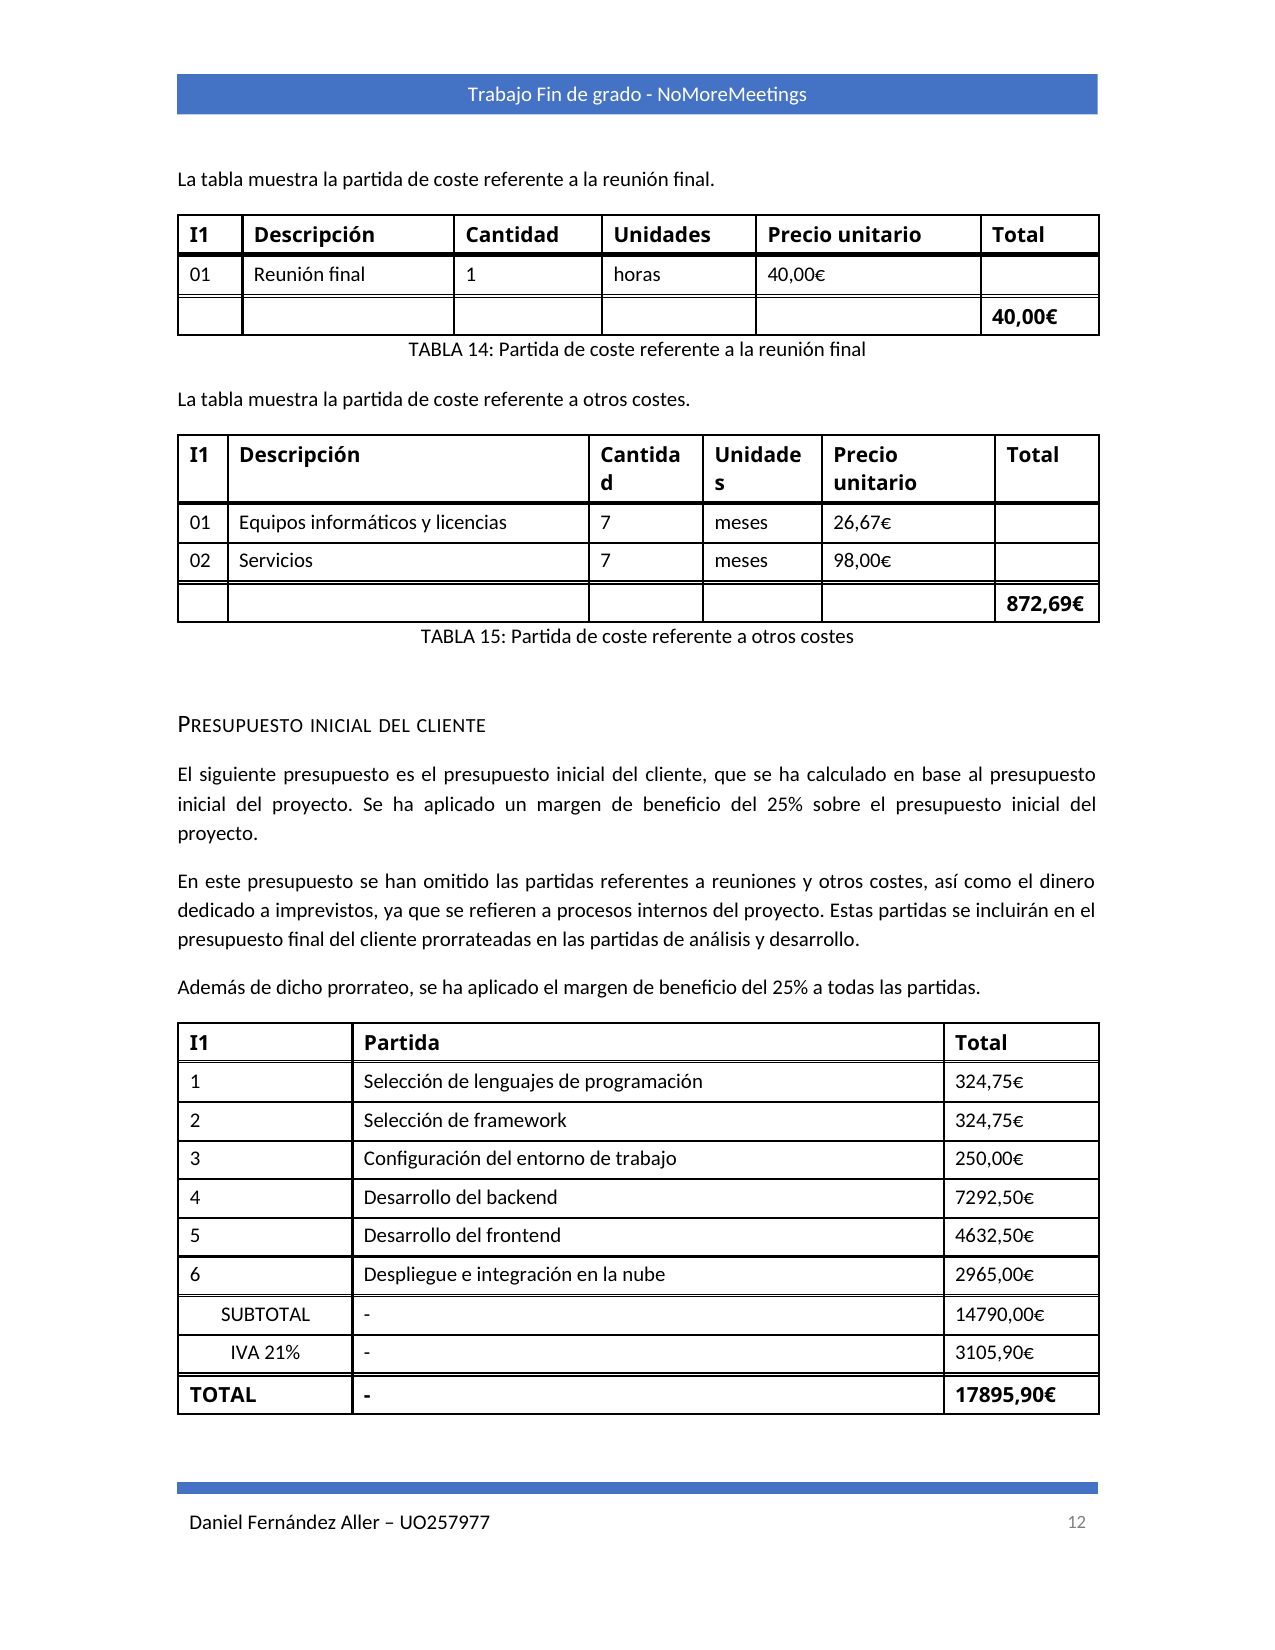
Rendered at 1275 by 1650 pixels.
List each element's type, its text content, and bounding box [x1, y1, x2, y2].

table_cell - [354, 1297, 943, 1333]
table_header Descripción [229, 436, 588, 501]
table_header Total [996, 436, 1098, 501]
text La tabla muestra la partida de coste referente a otros costes. [177, 386, 1098, 412]
table_cell Selección de framework [354, 1103, 943, 1140]
table_cell Reunión final [244, 257, 453, 293]
table_cell 7 [590, 505, 702, 542]
table_cell [704, 585, 821, 621]
table_cell 4632,50€ [945, 1219, 1098, 1255]
table_cell 324,75€ [945, 1063, 1098, 1101]
table_cell 7292,50€ [945, 1180, 1098, 1217]
table_cell Desarrollo del backend [354, 1180, 943, 1217]
table_cell [455, 298, 601, 334]
table_cell [590, 585, 702, 621]
text El siguiente presupuesto es el presupuesto inicial del cliente, que se ha calculado en base al presupuesto inicial del proyecto. Se ha aplicado un margen de beneficio del 25% sobre el presupuesto inicial del proyecto. [177, 762, 1098, 845]
table_cell meses [704, 505, 821, 542]
table_cell - [354, 1336, 943, 1372]
table_cell 1 [455, 257, 601, 293]
table_cell - [354, 1377, 943, 1413]
subtitle Presupuesto inicial del cliente [177, 708, 1098, 738]
table_cell 98,00€ [823, 544, 994, 580]
table_cell Selección de lenguajes de programación [354, 1063, 943, 1101]
table_cell 7 [590, 544, 702, 580]
table_cell [996, 544, 1098, 580]
table_header Partida [354, 1024, 943, 1060]
table_cell 40,00€ [982, 298, 1098, 334]
table_header Cantidad [455, 216, 601, 252]
table_header Descripción [244, 216, 453, 252]
table_cell [996, 505, 1098, 542]
table_cell 4 [179, 1180, 351, 1217]
table_cell 40,00€ [757, 257, 980, 293]
table_cell [823, 585, 994, 621]
table_cell Servicios [229, 544, 588, 580]
table_header Precio unitario [757, 216, 980, 252]
table_header I1 [179, 436, 227, 501]
table_cell 6 [179, 1258, 351, 1294]
table_cell horas [603, 257, 755, 293]
table_header Total [945, 1024, 1098, 1060]
table_header Unidades [704, 436, 821, 501]
text Además de dicho prorrateo, se ha aplicado el margen de beneficio del 25% a todas las partidas. [177, 974, 1098, 999]
table_cell 01 [179, 505, 227, 542]
table_cell 2 [179, 1103, 351, 1140]
table_cell 3 [179, 1142, 351, 1178]
table_cell meses [704, 544, 821, 580]
text TABLA 14: Partida de coste referente a la reunión final [177, 336, 1098, 362]
table_cell Despliegue e integración en la nube [354, 1258, 943, 1294]
table_cell [603, 298, 755, 334]
table_cell 1 [179, 1063, 351, 1101]
table_header I1 [179, 1024, 351, 1060]
text La tabla muestra la partida de coste referente a la reunión final. [177, 166, 1098, 192]
table_cell [982, 257, 1098, 293]
table_cell SUBTOTAL [179, 1297, 351, 1333]
table_cell 01 [179, 257, 241, 293]
table_cell [179, 585, 227, 621]
text TABLA 15: Partida de coste referente a otros costes [177, 623, 1098, 648]
table_cell IVA 21% [179, 1336, 351, 1372]
table_cell [757, 298, 980, 334]
table_cell 26,67€ [823, 505, 994, 542]
table_cell 250,00€ [945, 1142, 1098, 1178]
table_header Cantidad [590, 436, 702, 501]
table_header Precio unitario [823, 436, 994, 501]
table_cell 5 [179, 1219, 351, 1255]
table_header Total [982, 216, 1098, 252]
table_cell [244, 298, 453, 334]
table_cell 3105,90€ [945, 1336, 1098, 1372]
table_cell [179, 298, 241, 334]
text En este presupuesto se han omitido las partidas referentes a reuniones y otros costes, así como el dinero dedicado a imprevistos, ya que se refieren a procesos internos del proyecto. Estas partidas se incluirán en el presupuesto final del cliente prorrateadas en las partidas de análisis y desarrollo. [177, 868, 1098, 952]
table_cell Desarrollo del frontend [354, 1219, 943, 1255]
table_cell TOTAL [179, 1377, 351, 1413]
table_cell [229, 585, 588, 621]
table_header I1 [179, 216, 241, 252]
table_cell 02 [179, 544, 227, 580]
table_cell 14790,00€ [945, 1297, 1098, 1333]
table_cell Equipos informáticos y licencias [229, 505, 588, 542]
table_cell 324,75€ [945, 1103, 1098, 1140]
table_cell 872,69€ [996, 585, 1098, 621]
table_cell 17895,90€ [945, 1377, 1098, 1413]
table_header Unidades [603, 216, 755, 252]
table_cell Configuración del entorno de trabajo [354, 1142, 943, 1178]
table_cell 2965,00€ [945, 1258, 1098, 1294]
